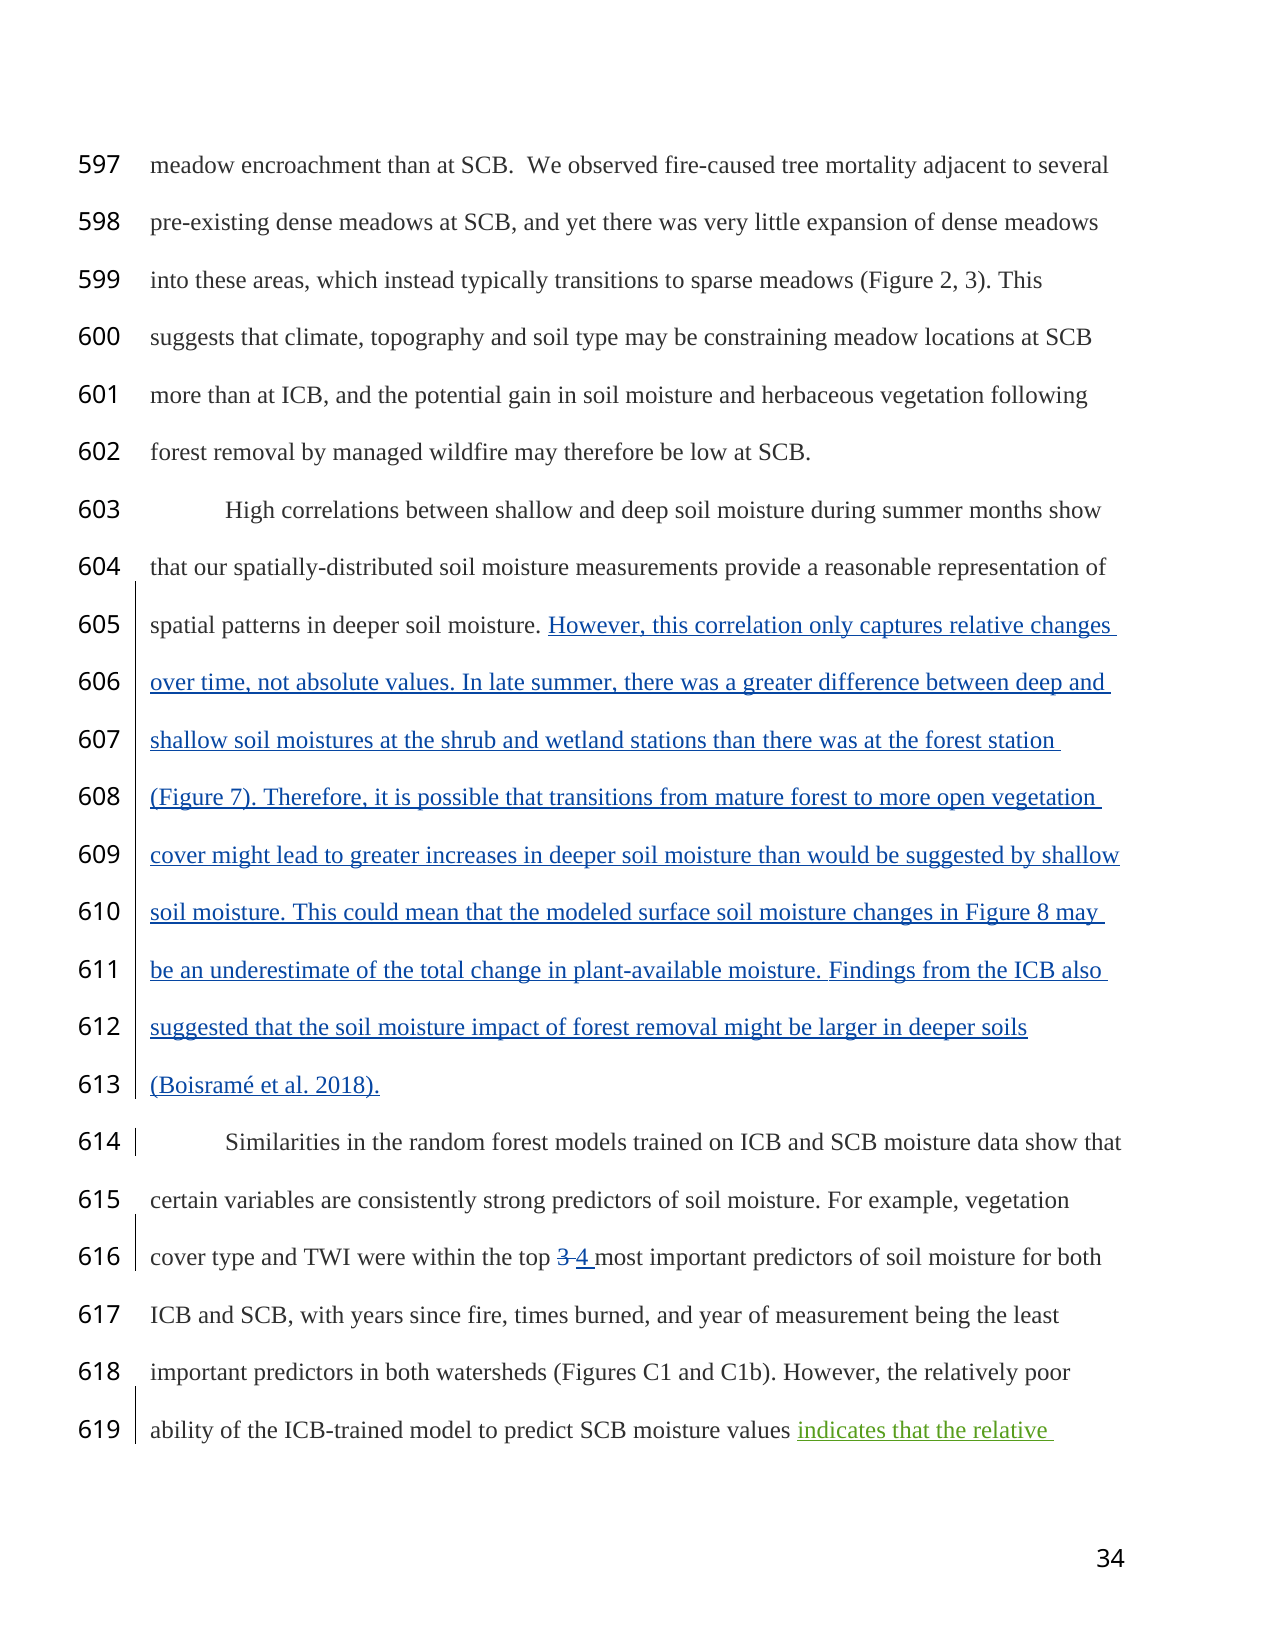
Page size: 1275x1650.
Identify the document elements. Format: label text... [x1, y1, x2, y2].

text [150, 150, 1125, 466]
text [150, 1127, 1125, 1444]
text High correlations between shallow and deep soil moisture during summer months show that our spatially-distributed soil moisture measurements provide a reasonable representation of spatial patterns in deeper soil moisture. [150, 495, 1125, 1099]
